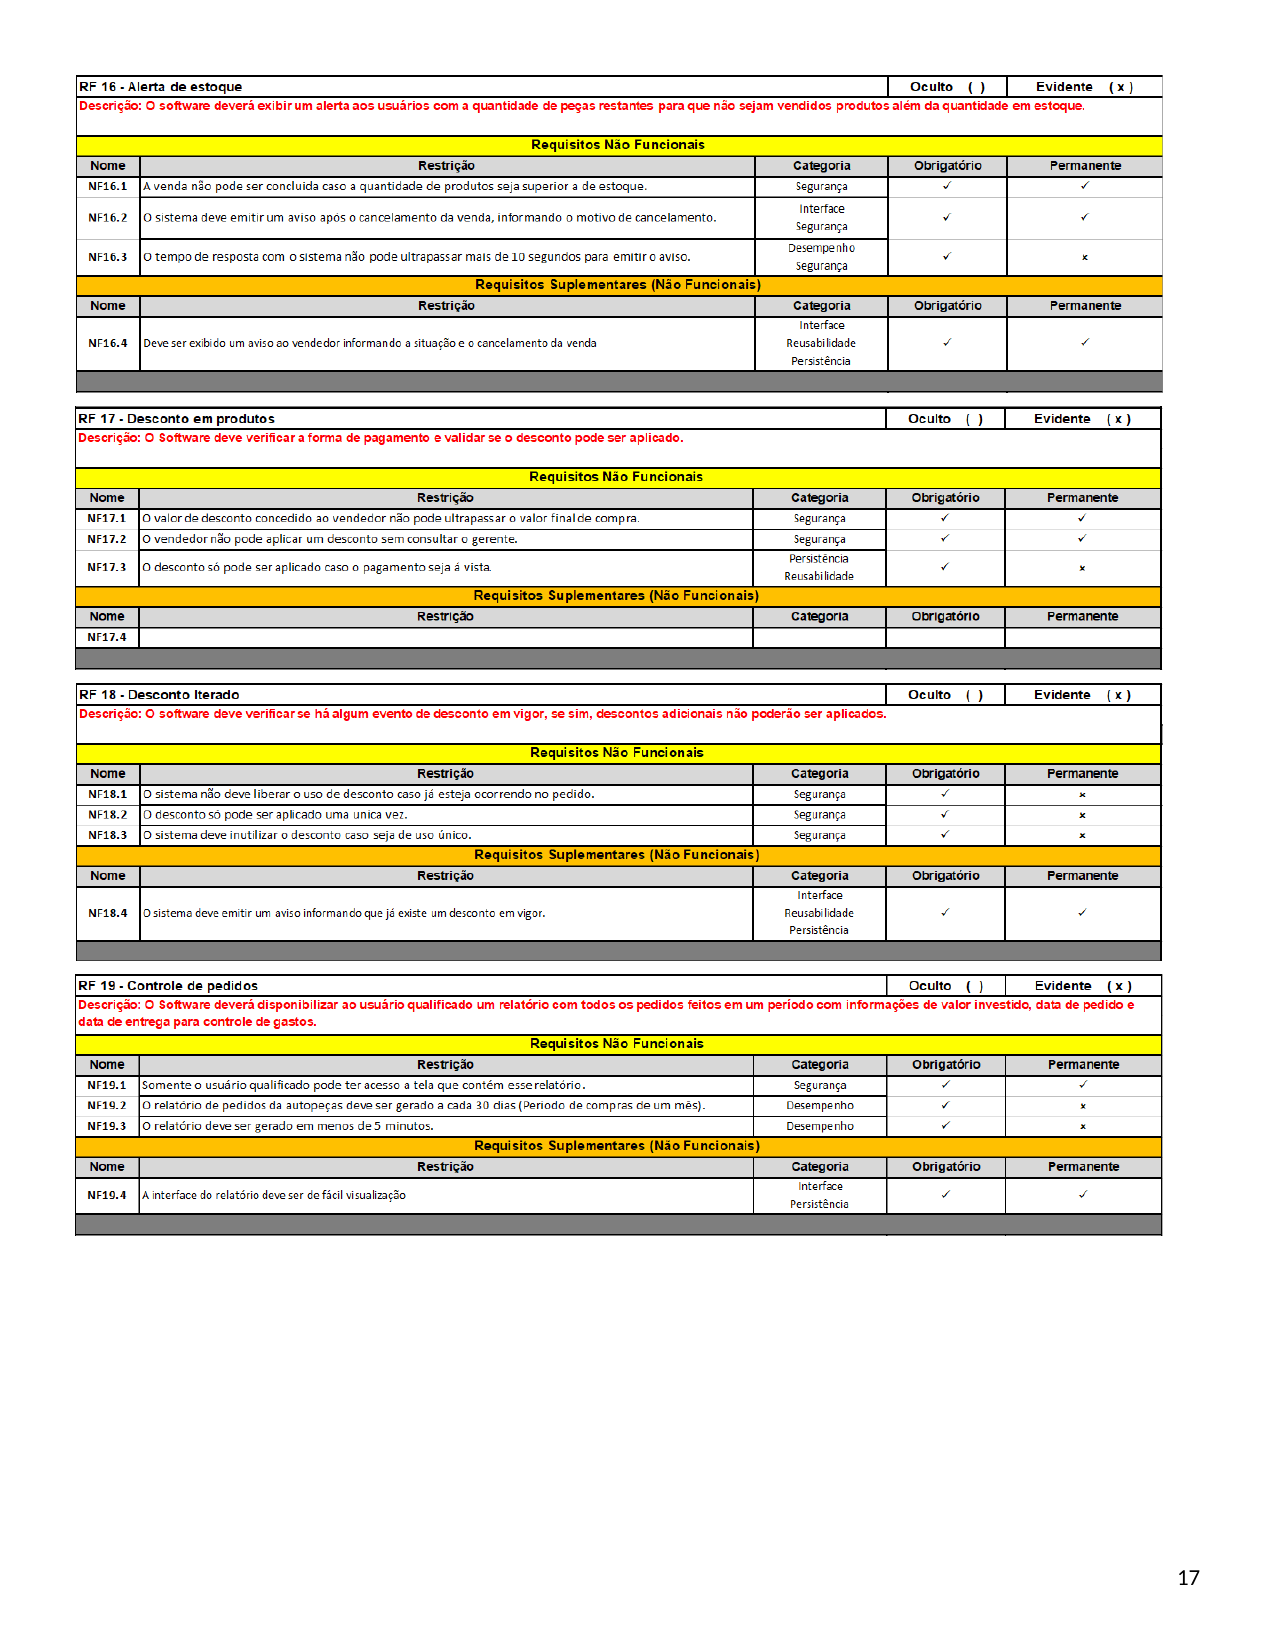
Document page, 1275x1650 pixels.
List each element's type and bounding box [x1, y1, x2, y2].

picture [75, 75, 1163, 393]
picture [75, 406, 1163, 670]
picture [75, 974, 1163, 1236]
picture [75, 683, 1163, 961]
